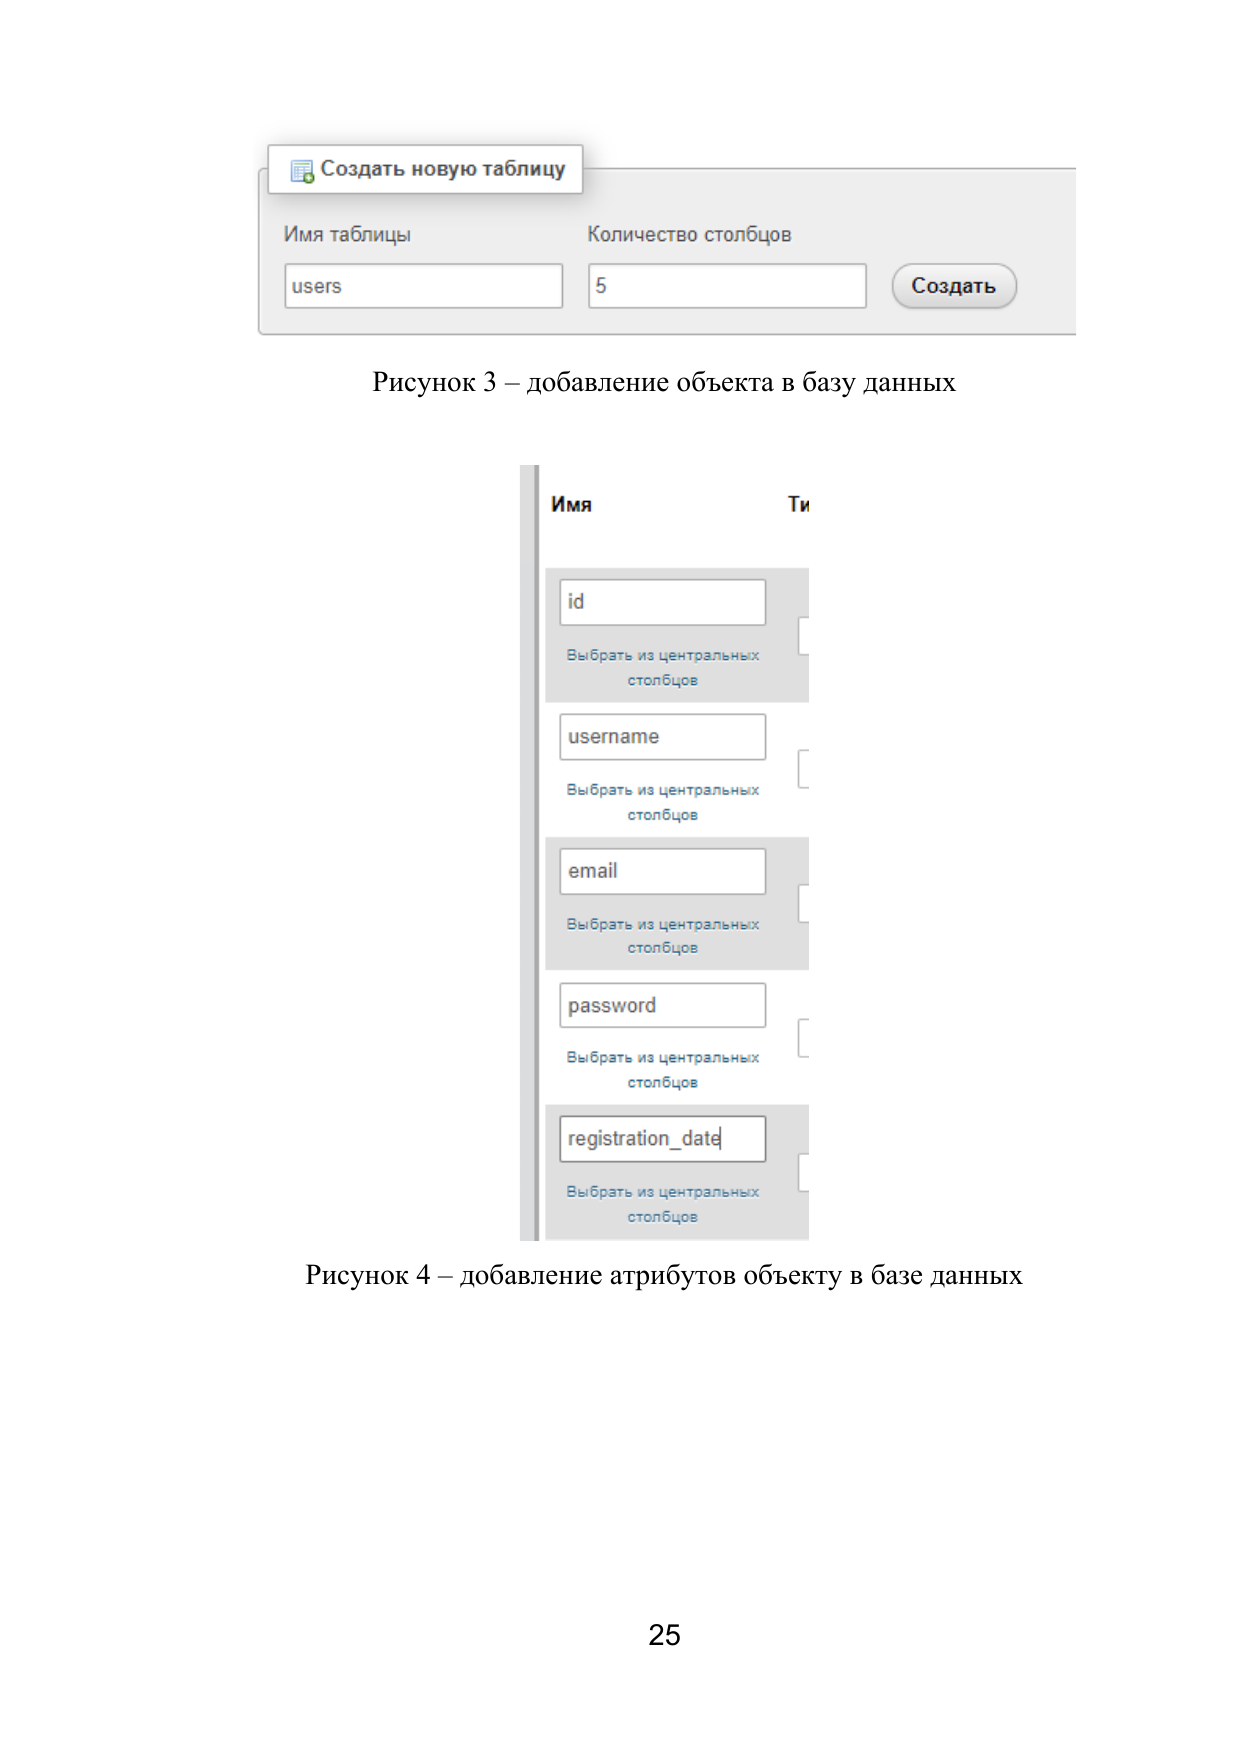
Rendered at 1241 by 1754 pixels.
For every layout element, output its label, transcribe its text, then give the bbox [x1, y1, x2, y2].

picture [252, 118, 1077, 348]
picture [519, 465, 809, 1241]
text Рисунок 3 – добавление объекта в базу данных [177, 364, 1152, 398]
text Рисунок 4 – добавление атрибутов объекту в базе данных [177, 1257, 1152, 1291]
